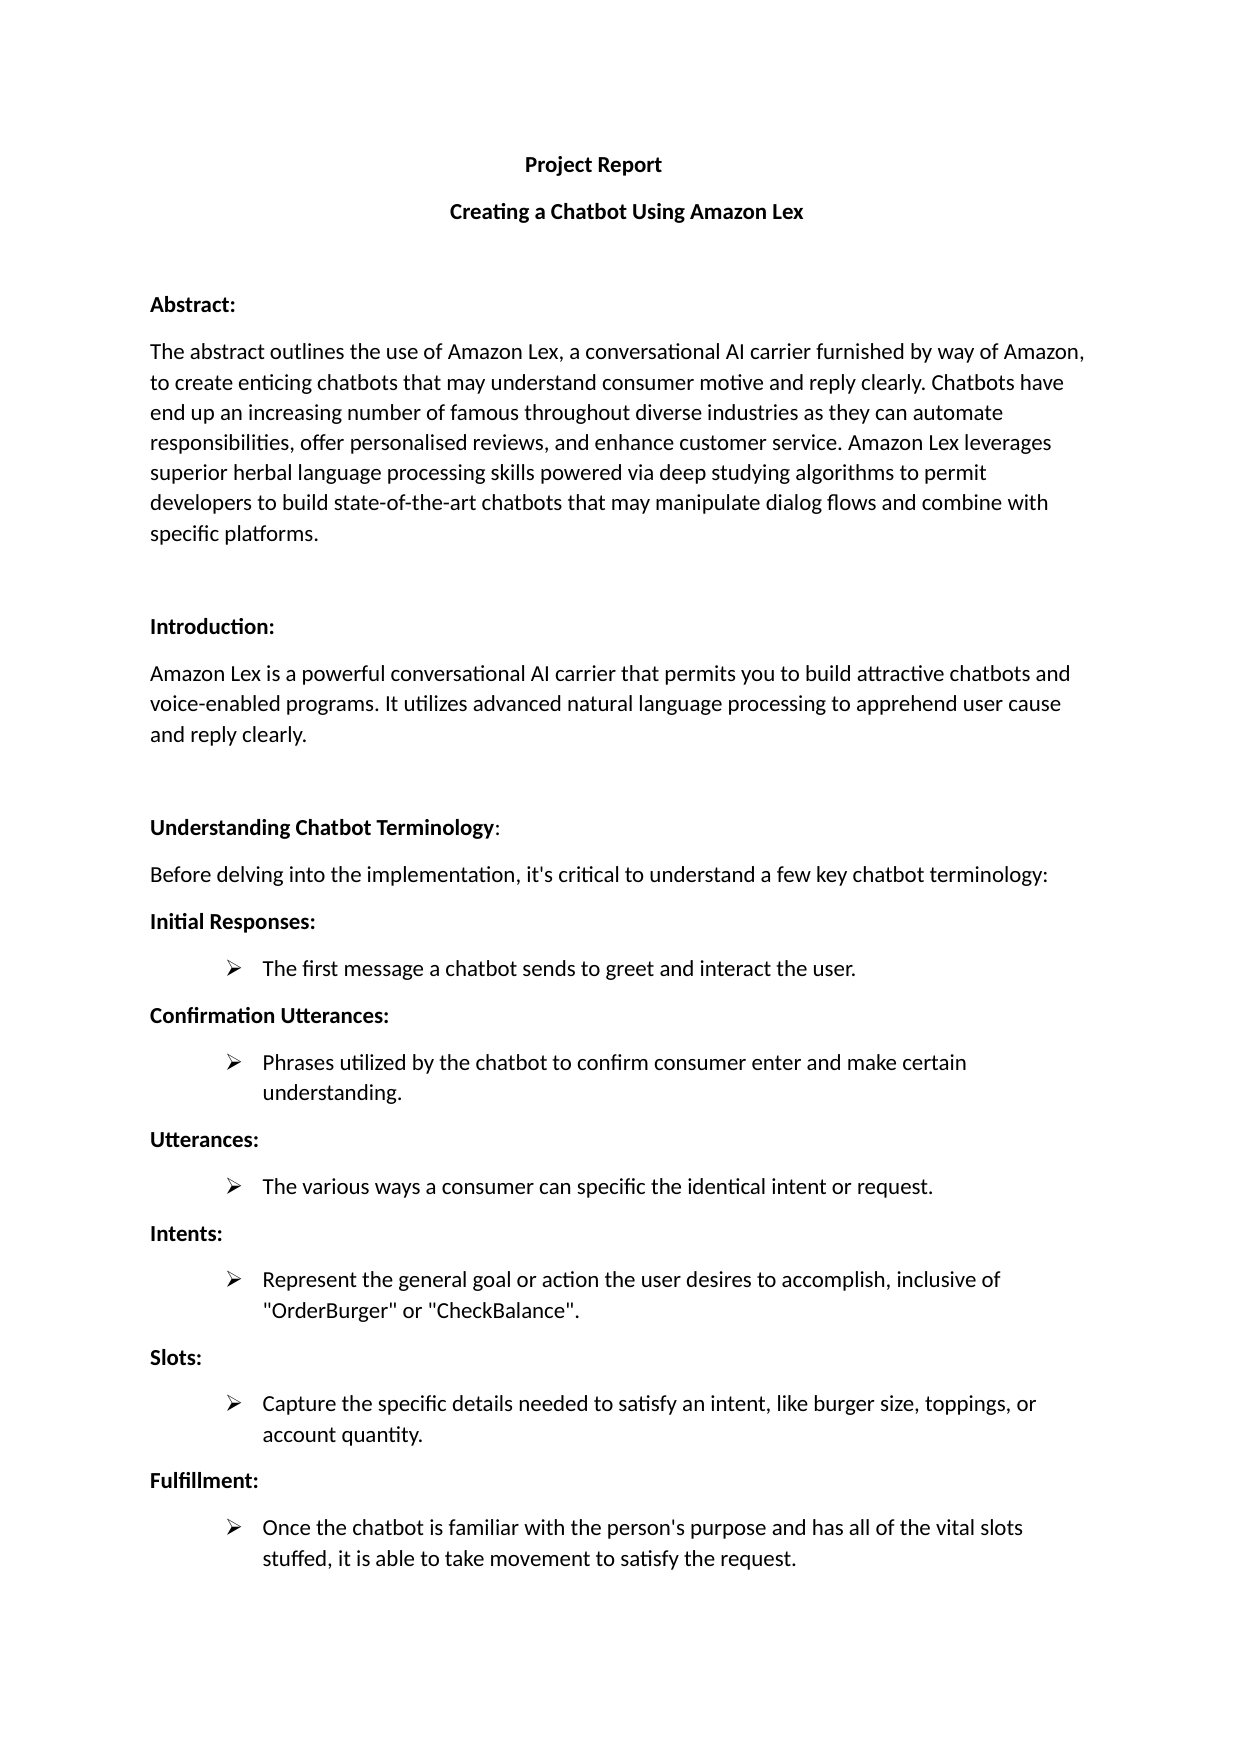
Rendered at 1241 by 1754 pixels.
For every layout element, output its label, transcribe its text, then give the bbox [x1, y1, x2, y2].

text Understanding Chatbot Terminology: [150, 813, 1090, 842]
text Amazon Lex is a powerful conversational AI carrier that permits you to build attractive chatbots and voice-enabled programs. It utilizes advanced natural language processing to apprehend user cause and reply clearly. [150, 659, 1090, 748]
text Initial Responses: [150, 907, 1090, 935]
text Creating a Chatbot Using Amazon Lex [375, 197, 1090, 225]
list Phrases utilized by the chatbot to confirm consumer enter and make certain understanding. [225, 1048, 1090, 1106]
text Fulfillment: [150, 1467, 1090, 1495]
list Once the chatbot is familiar with the person's purpose and has all of the vital slots stuffed, it is able to take movement to satisfy the request. [225, 1513, 1090, 1572]
text Project Report [525, 150, 1090, 178]
text The abstract outlines the use of Amazon Lex, a conversational AI carrier furnished by way of Amazon, to create enticing chatbots that may understand consumer motive and reply clearly. Chatbots have end up an increasing number of famous throughout diverse industries as they can automate responsibilities, offer personalised reviews, and enhance customer service. Amazon Lex leverages superior herbal language processing skills powered via deep studying algorithms to permit developers to build state-of-the-art chatbots that may manipulate dialog flows and combine with specific platforms. [150, 337, 1090, 547]
text Before delving into the implementation, it's critical to understand a few key chatbot terminology: [150, 860, 1090, 888]
list The various ways a consumer can specific the identical intent or request. [225, 1172, 1090, 1200]
text Slots: [150, 1343, 1090, 1371]
list Represent the general goal or action the user desires to accomplish, inclusive of "OrderBurger" or "CheckBalance". [225, 1266, 1090, 1324]
list Capture the specific details needed to satisfy an intent, like burger size, toppings, or account quantity. [225, 1389, 1090, 1448]
text Utterances: [150, 1125, 1090, 1153]
text Intents: [150, 1219, 1090, 1247]
text Confirmation Utterances: [150, 1001, 1090, 1029]
text Introduction: [150, 612, 1090, 641]
list The first message a chatbot sends to greet and interact the user. [225, 954, 1090, 982]
text Abstract: [150, 291, 1090, 319]
